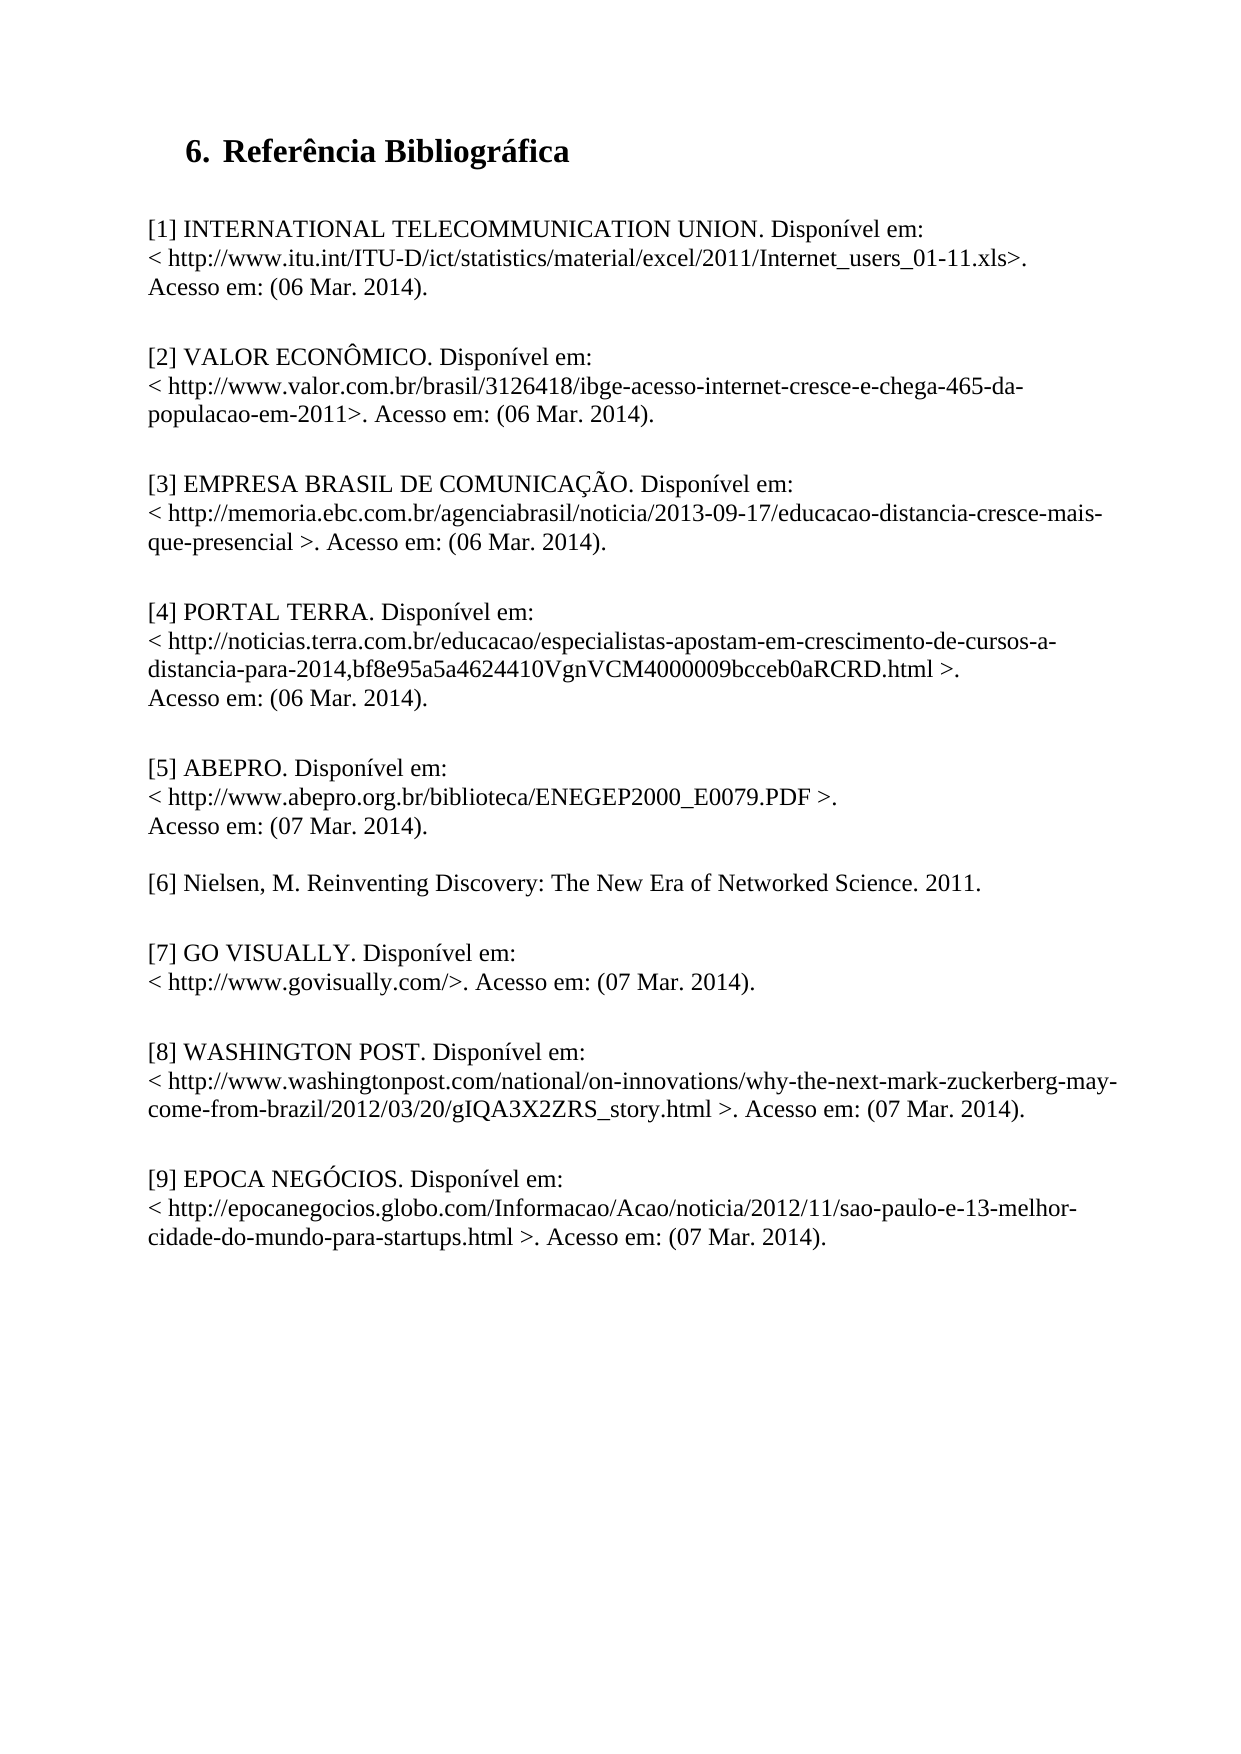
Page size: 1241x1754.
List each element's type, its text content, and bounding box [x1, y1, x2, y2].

text [7] GO VISUALLY. Disponível em: [148, 938, 1122, 967]
text < http://memoria.ebc.com.br/agenciabrasil/noticia/2013-09-17/educacao-distancia-cresce-mais-que-presencial >. Acesso em: (06 Mar. 2014). [148, 498, 1122, 556]
text Acesso em: (06 Mar. 2014). [148, 272, 1122, 301]
text < http://www.washingtonpost.com/national/on-innovations/why-the-next-mark-zuckerberg-may-come-from-brazil/2012/03/20/gIQA3X2ZRS_story.html >. Acesso em: (07 Mar. 2014). [148, 1066, 1122, 1123]
text < http://www.itu.int/ITU-D/ict/statistics/material/excel/2011/Internet_users_01-11.xls>. [148, 243, 1122, 272]
text [4] PORTAL TERRA. Disponível em: [148, 597, 1122, 626]
text < http://www.abepro.org.br/biblioteca/ENEGEP2000_E0079.PDF >. [148, 782, 1122, 811]
text [5] ABEPRO. Disponível em: [148, 753, 1122, 782]
text [9] EPOCA NEGÓCIOS. Disponível em: [148, 1164, 1122, 1193]
text [1] INTERNATIONAL TELECOMMUNICATION UNION. Disponível em: [148, 214, 1122, 243]
text Acesso em: (06 Mar. 2014). [148, 683, 1122, 712]
text Acesso em: (07 Mar. 2014). [148, 811, 1122, 839]
text [8] WASHINGTON POST. Disponível em: [148, 1037, 1122, 1066]
text < http://epocanegocios.globo.com/Informacao/Acao/noticia/2012/11/sao-paulo-e-13-melhor-cidade-do-mundo-para-startups.html >. Acesso em: (07 Mar. 2014). [148, 1193, 1122, 1251]
list Referência Bibliográfica [185, 131, 1122, 170]
text < http://noticias.terra.com.br/educacao/especialistas-apostam-em-crescimento-de-cursos-a-distancia-para-2014,bf8e95a5a4624410VgnVCM4000009bcceb0aRCRD.html >. [148, 626, 1122, 683]
text [6] Nielsen, M. Reinventing Discovery: The New Era of Networked Science. 2011. [148, 868, 1122, 897]
text < http://www.govisually.com/>. Acesso em: (07 Mar. 2014). [148, 967, 1122, 996]
text [3] EMPRESA BRASIL DE COMUNICAÇÃO. Disponível em: [148, 469, 1122, 498]
text [2] VALOR ECONÔMICO. Disponível em: [148, 342, 1122, 371]
text < http://www.valor.com.br/brasil/3126418/ibge-acesso-internet-cresce-e-chega-465-da-populacao-em-2011>. Acesso em: (06 Mar. 2014). [148, 371, 1122, 428]
